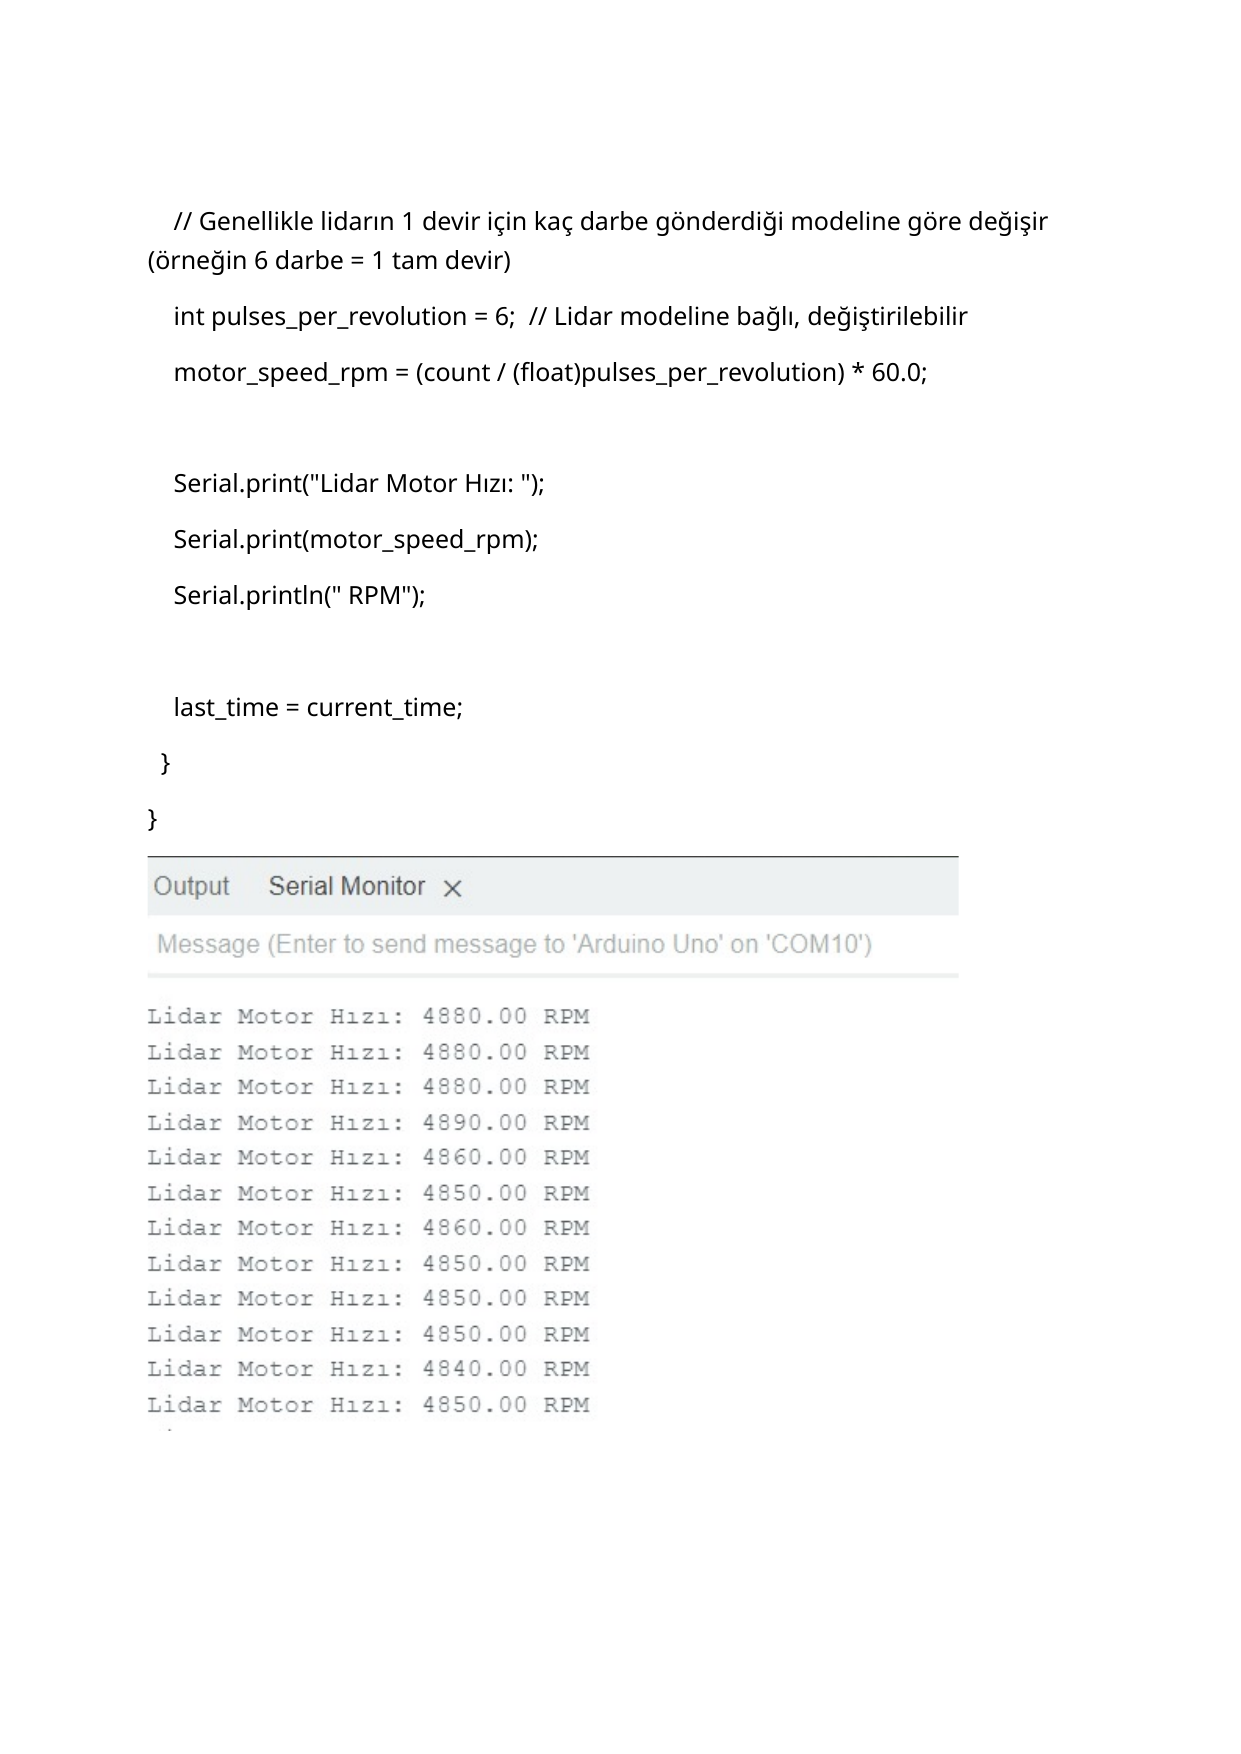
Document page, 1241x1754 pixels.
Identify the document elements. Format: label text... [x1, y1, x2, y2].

text motor_speed_rpm = (count / (float)pulses_per_revolution) * 60.0; [148, 354, 1093, 388]
text // Genellikle lidarın 1 devir için kaç darbe gönderdiği modeline göre değişir (örneğin 6 darbe = 1 tam devir) [148, 203, 1093, 277]
text Serial.println(" RPM"); [148, 578, 1093, 612]
text Serial.print(motor_speed_rpm); [148, 522, 1093, 556]
text } [148, 801, 1093, 835]
text int pulses_per_revolution = 6; // Lidar modeline bağlı, değiştirilebilir [148, 298, 1093, 332]
picture [147, 856, 959, 1431]
text Serial.print("Lidar Motor Hızı: "); [148, 466, 1093, 500]
text last_time = current_time; [148, 689, 1093, 723]
text } [148, 745, 1093, 779]
